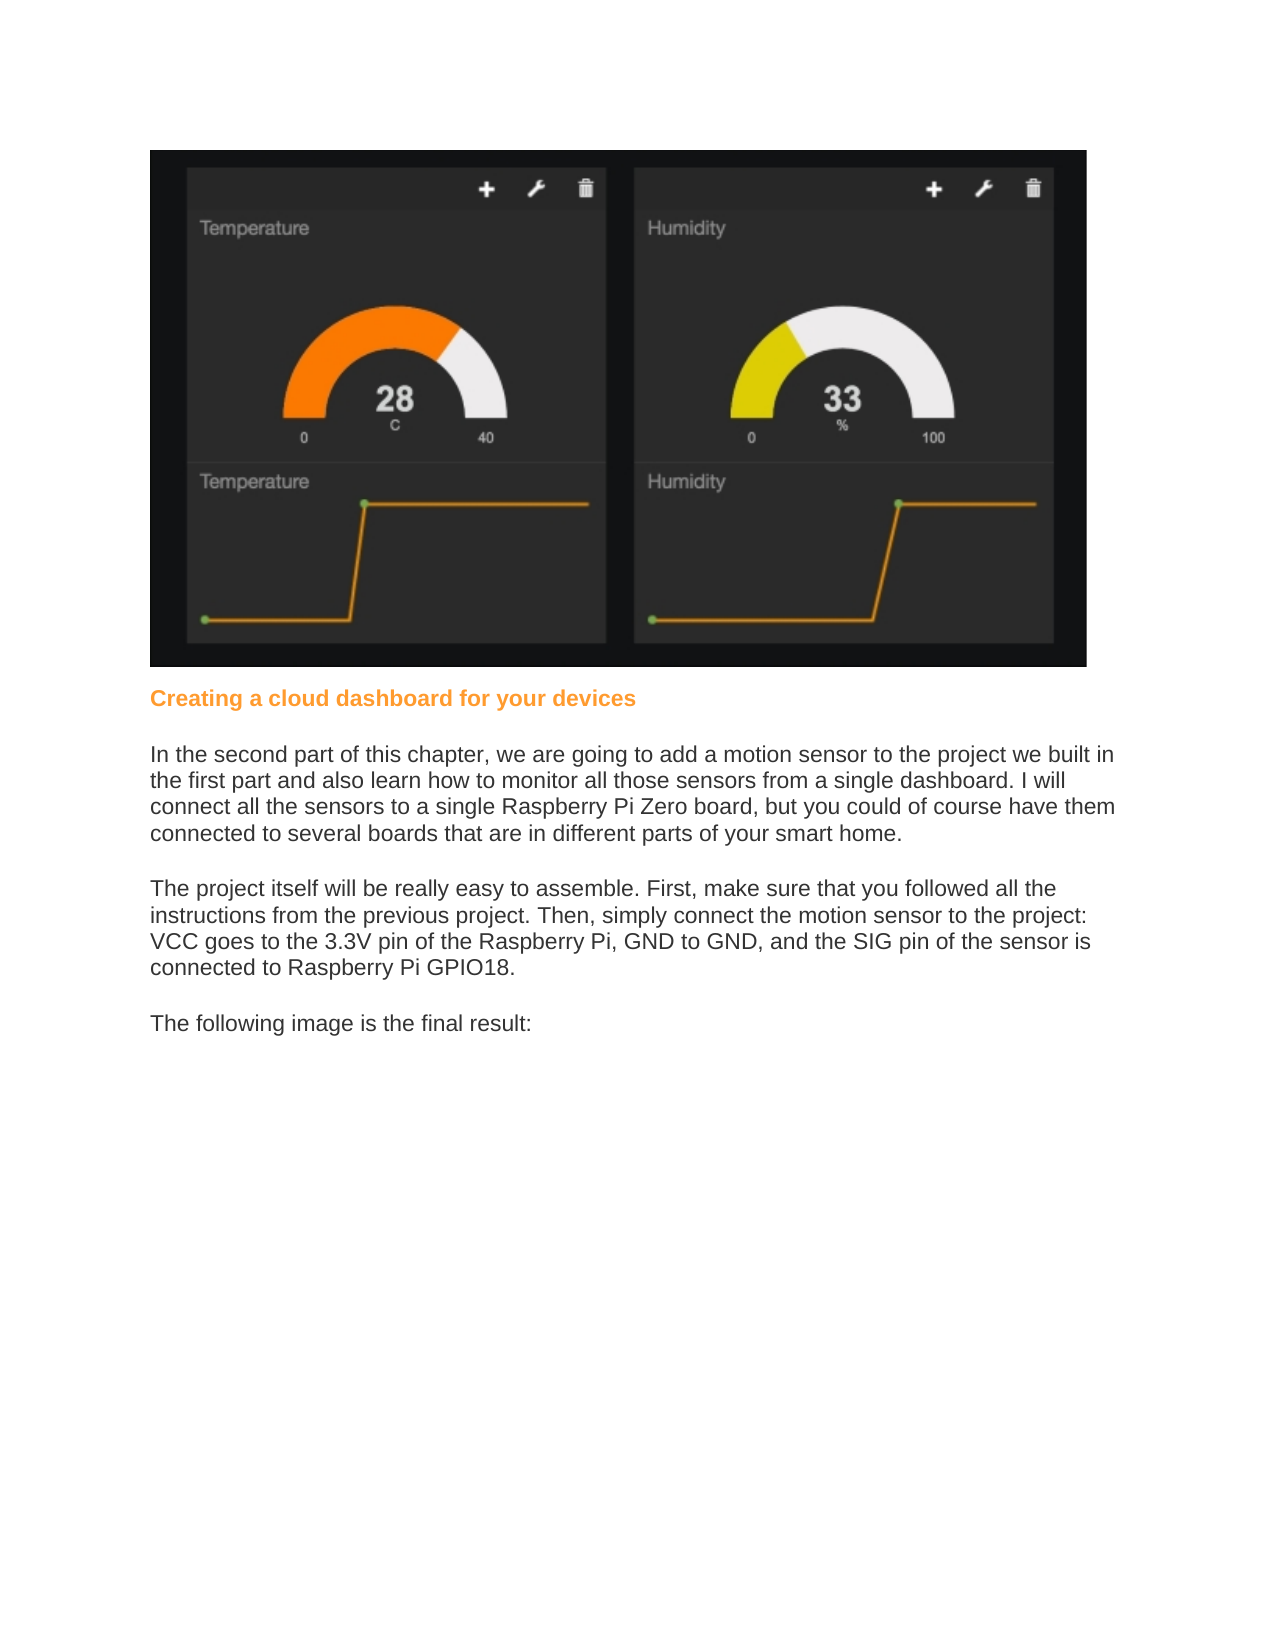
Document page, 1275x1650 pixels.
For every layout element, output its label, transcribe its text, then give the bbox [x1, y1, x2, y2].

picture [150, 150, 1087, 667]
text In the second part of this chapter, we are going to add a motion sensor to the project we built in the first part and also learn how to monitor all those sensors from a single dashboard. I will connect all the sensors to a single Raspberry Pi Zero board, but you could of course have them connected to several boards that are in different parts of your smart home. [150, 741, 1125, 846]
text The project itself will be really easy to assemble. First, make sure that you followed all the instructions from the previous project. Then, simply connect the motion sensor to the project: VCC goes to the 3.3V pin of the Raspberry Pi, GND to GND, and the SIG pin of the sensor is connected to Raspberry Pi GPIO18. [150, 875, 1125, 981]
text The following image is the final result: [150, 1010, 1125, 1036]
subtitle Creating a cloud dashboard for your devices [150, 685, 1125, 711]
